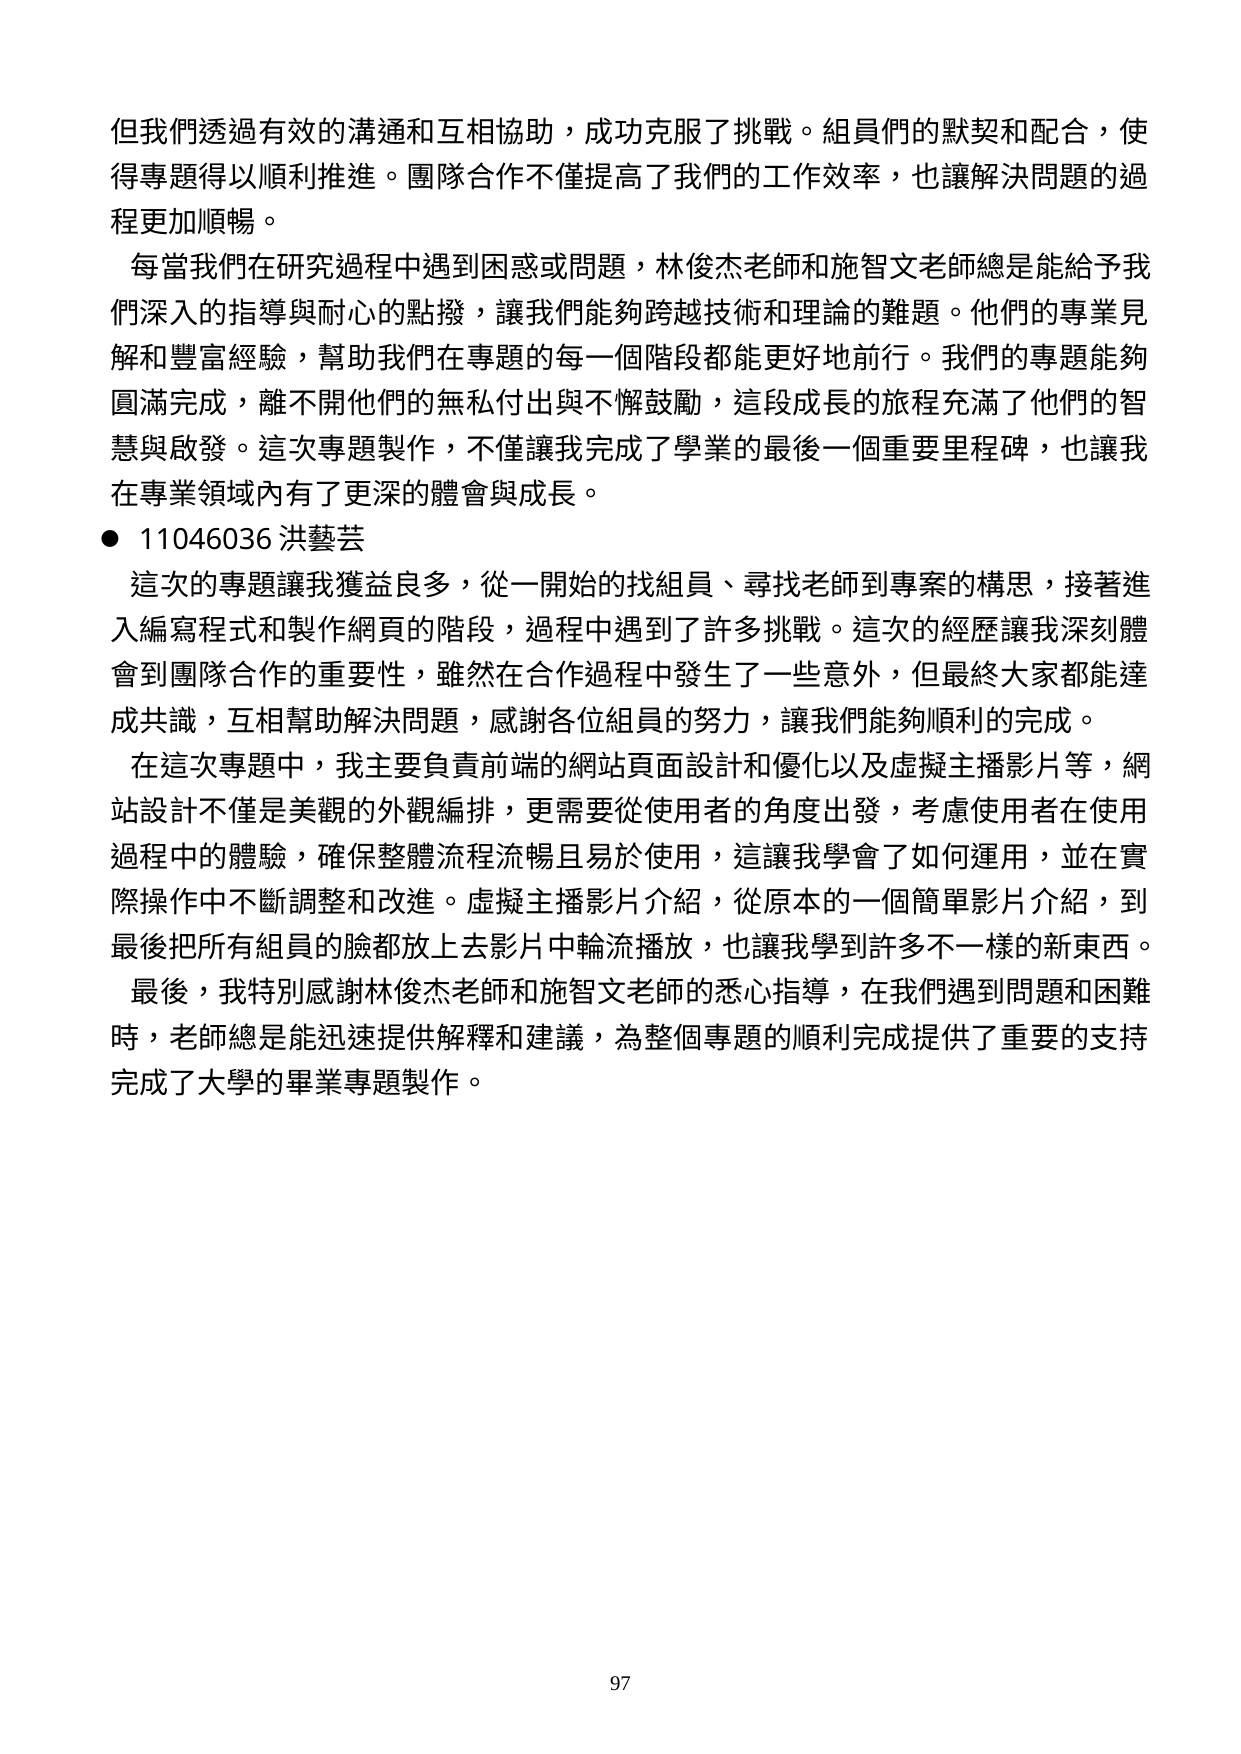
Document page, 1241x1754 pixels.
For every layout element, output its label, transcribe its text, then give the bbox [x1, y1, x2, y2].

list 11046036洪藝芸 [89, 514, 1152, 560]
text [110, 107, 1152, 243]
text 這次的專題讓我獲益良多，從一開始的找組員、尋找老師到專案的構思，接著進入編寫程式和製作網頁的階段，過程中遇到了許多挑戰。這次的經歷讓我深刻體會到團隊合作的重要性，雖然在合作過程中發生了一些意外，但最終大家都能達成共識，互相幫助解決問題，感謝各位組員的努力，讓我們能夠順利的完成。 [110, 560, 1152, 741]
text 每當我們在研究過程中遇到困惑或問題，林俊杰老師和施智文老師總是能給予我們深入的指導與耐心的點撥，讓我們能夠跨越技術和理論的難題。他們的專業見解和豐富經驗，幫助我們在專題的每一個階段都能更好地前行。我們的專題能夠圓滿完成，離不開他們的無私付出與不懈鼓勵，這段成長的旅程充滿了他們的智慧與啟發。這次專題製作，不僅讓我完成了學業的最後一個重要里程碑，也讓我在專業領域內有了更深的體會與成長。 [110, 243, 1152, 514]
text 在這次專題中，我主要負責前端的網站頁面設計和優化以及虛擬主播影片等，網站設計不僅是美觀的外觀編排，更需要從使用者的角度出發，考慮使用者在使用過程中的體驗，確保整體流程流暢且易於使用，這讓我學會了如何運用，並在實際操作中不斷調整和改進。虛擬主播影片介紹，從原本的一個簡單影片介紹，到最後把所有組員的臉都放上去影片中輪流播放，也讓我學到許多不一樣的新東西。 [110, 741, 1152, 968]
text 最後，我特別感謝林俊杰老師和施智文老師的悉心指導，在我們遇到問題和困難時，老師總是能迅速提供解釋和建議，為整個專題的順利完成提供了重要的支持，完成了大學的畢業專題製作。 [110, 968, 1152, 1103]
